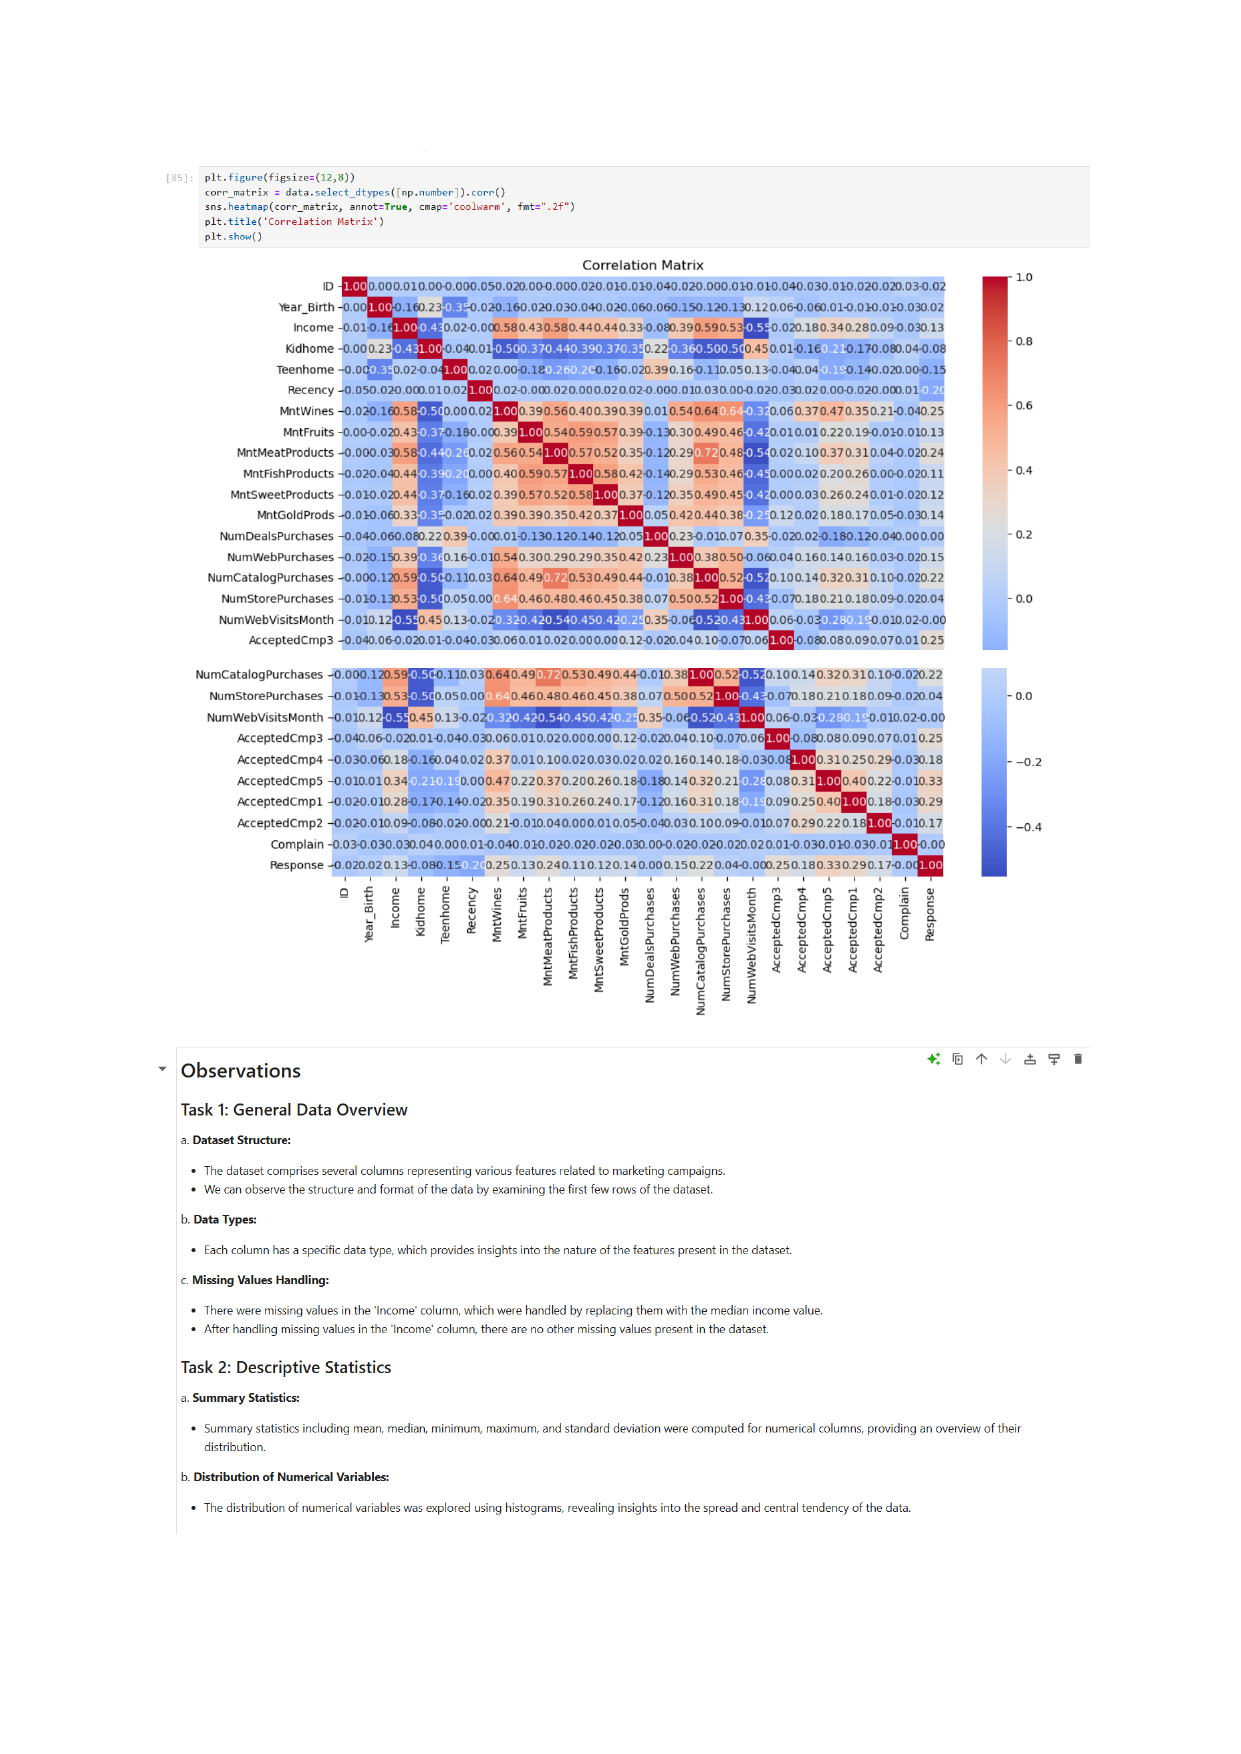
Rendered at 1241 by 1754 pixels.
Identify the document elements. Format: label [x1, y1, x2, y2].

picture [150, 150, 1091, 650]
picture [150, 668, 1091, 1028]
picture [150, 1046, 1091, 1534]
